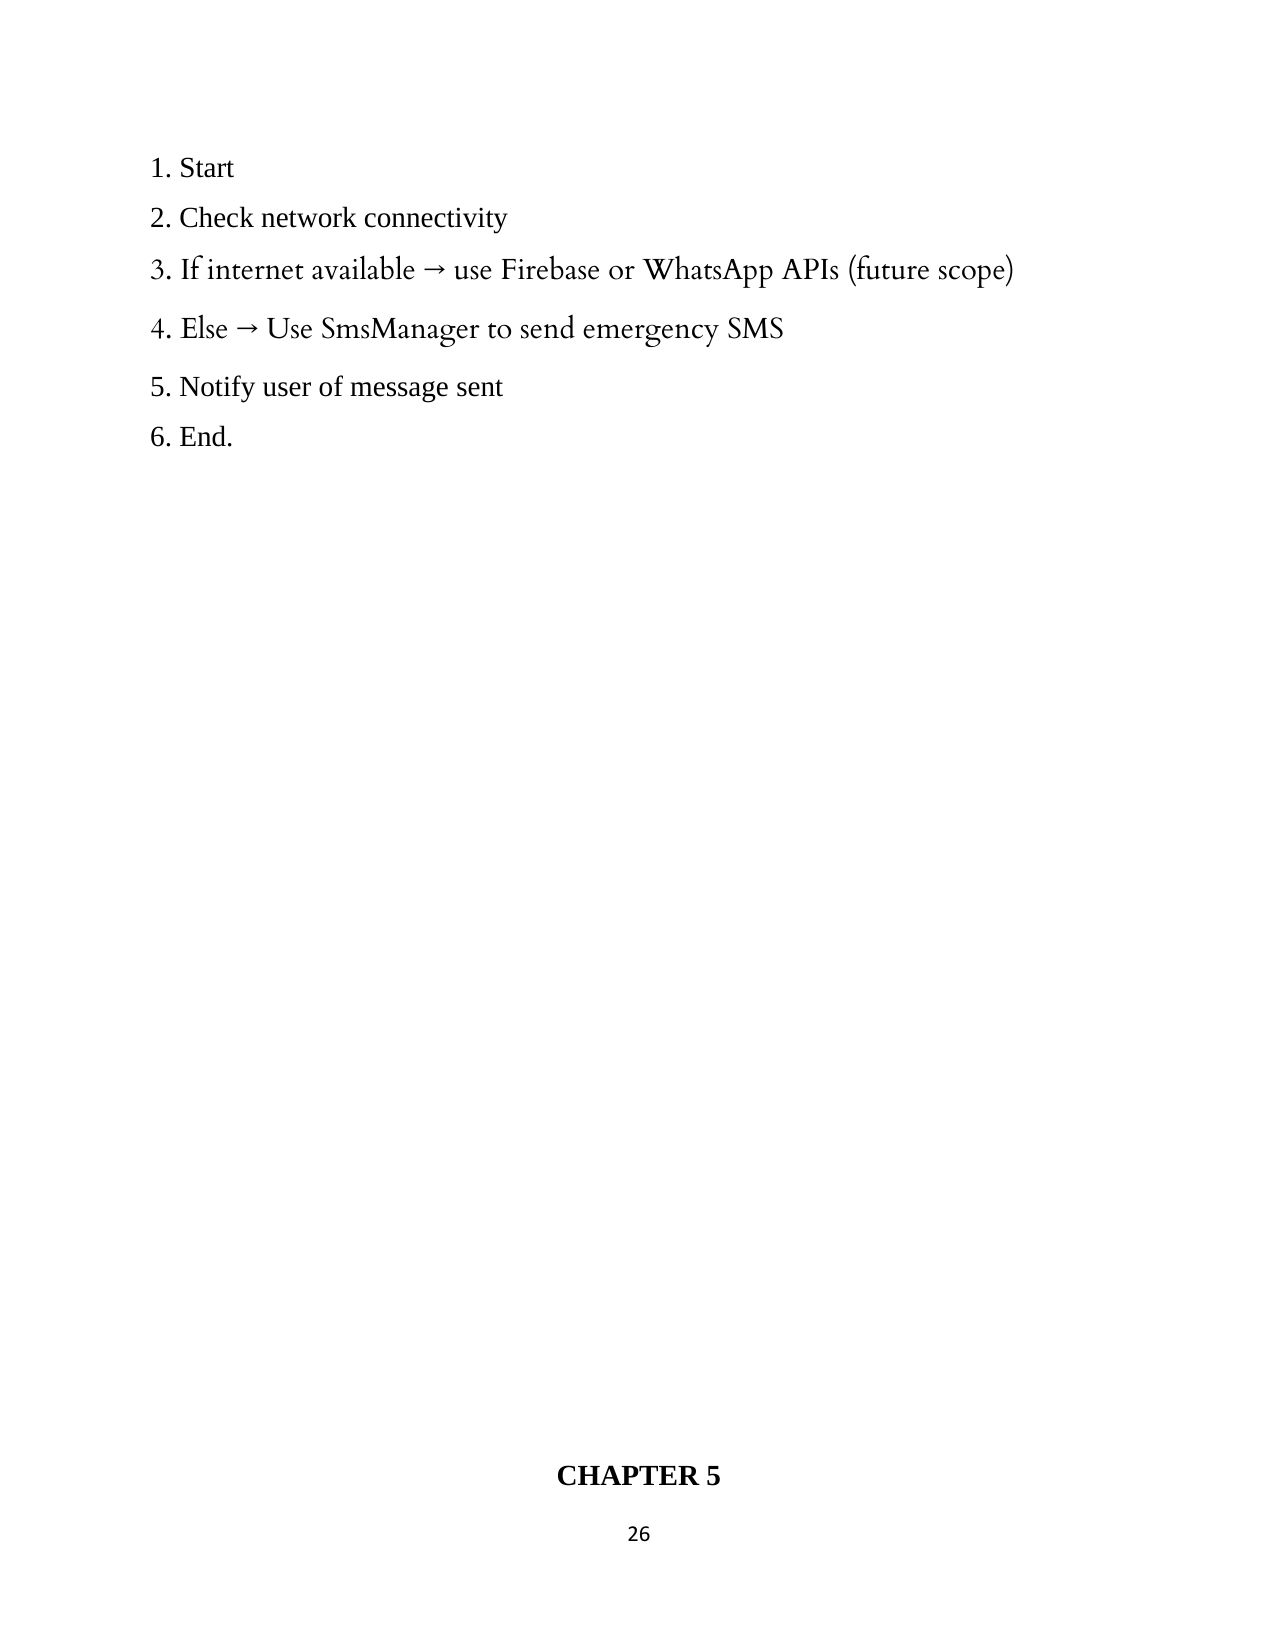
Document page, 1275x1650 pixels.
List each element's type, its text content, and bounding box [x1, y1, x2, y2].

text CHAPTER 5 [150, 1458, 1127, 1491]
text 5. Notify user of message sent [150, 369, 1127, 402]
text 2. Check network connectivity [150, 200, 1127, 234]
text 1. Start [150, 150, 1127, 183]
text 6. End. [150, 419, 1127, 453]
